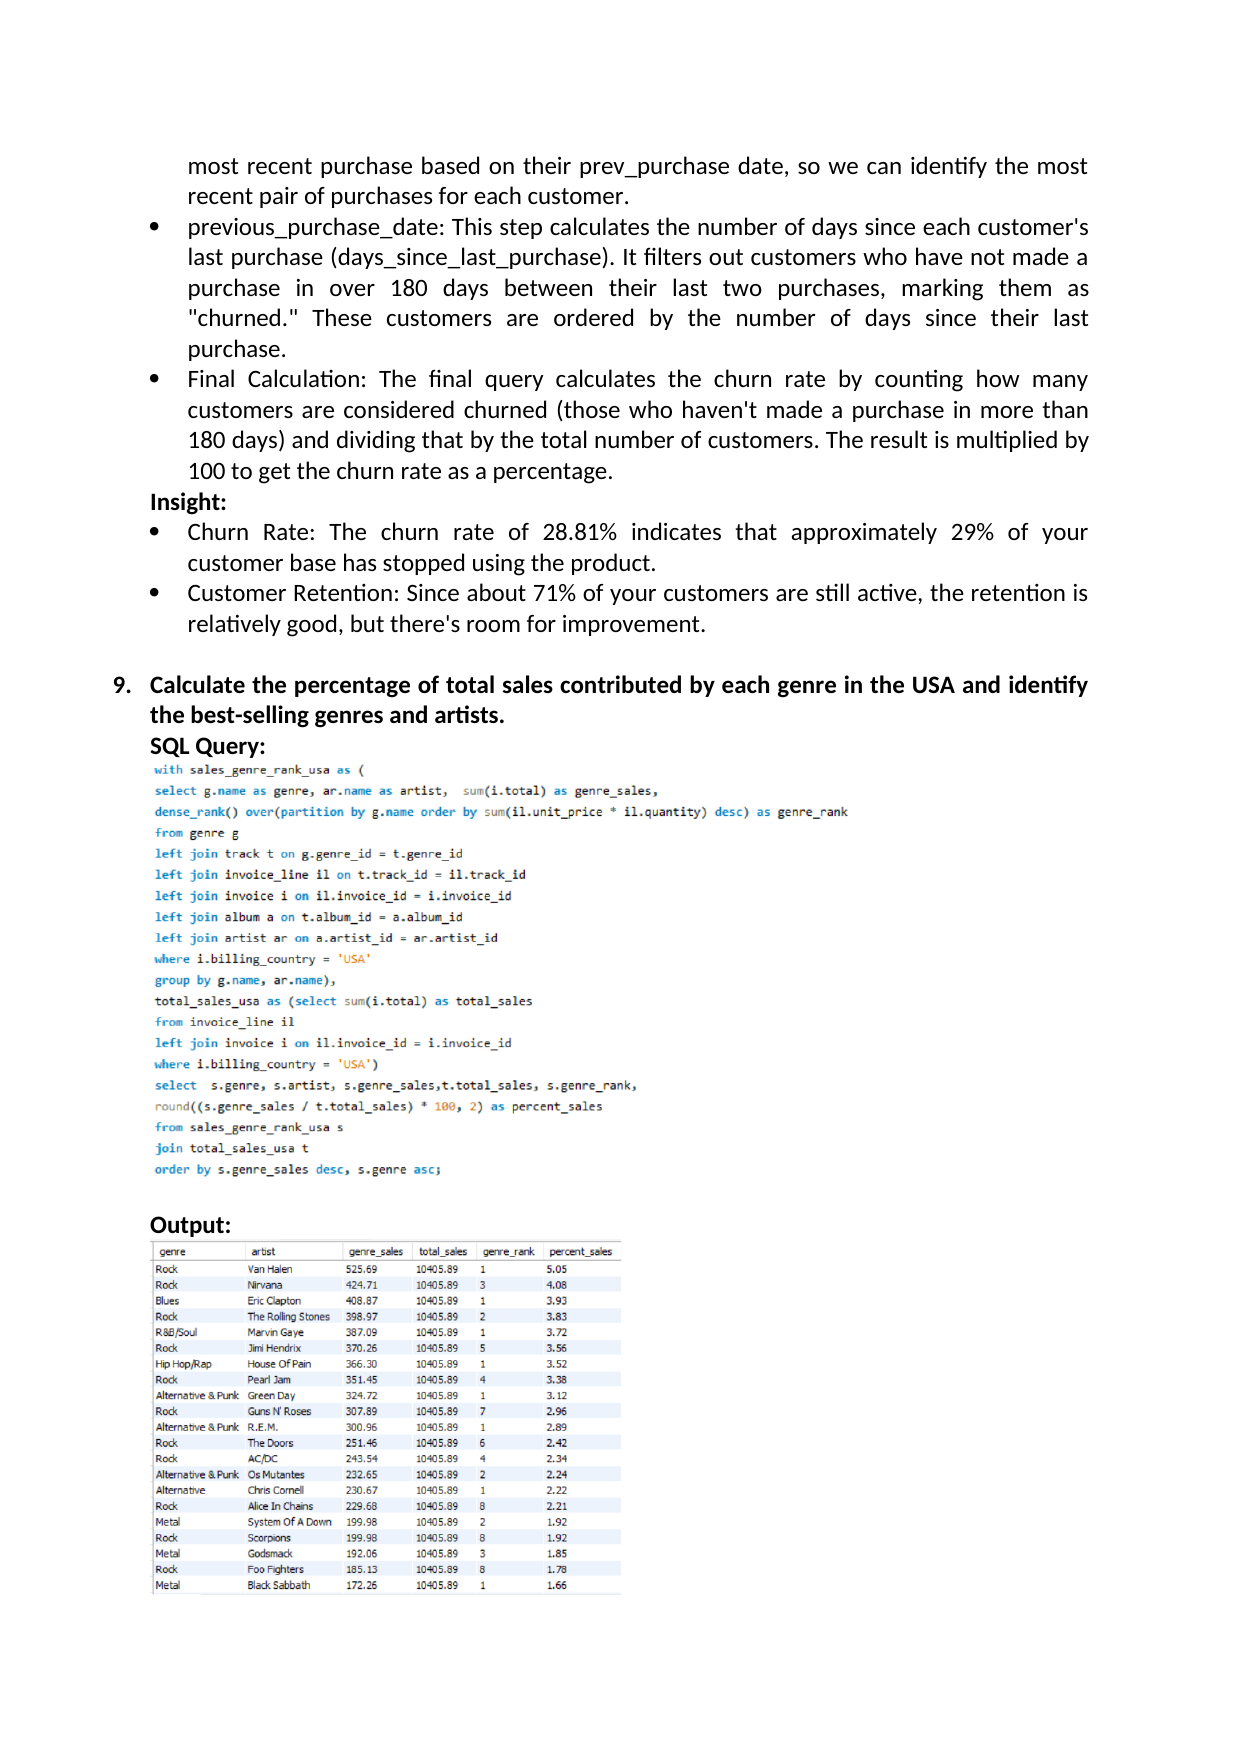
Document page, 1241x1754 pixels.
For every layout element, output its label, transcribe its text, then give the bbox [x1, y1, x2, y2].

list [150, 150, 1090, 211]
list previous_purchase_date: This step calculates the number of days since each customer's last purchase (days_since_last_purchase). It filters out customers who have not made a purchase in over 180 days between their last two purchases, marking them as "churned." These customers are ordered by the number of days since their last purchase. [150, 211, 1090, 364]
picture [150, 1239, 622, 1595]
list Final Calculation: The final query calculates the churn rate by counting how many customers are considered churned (those who haven't made a purchase in more than 180 days) and dividing that by the total number of customers. The result is multiplied by 100 to get the churn rate as a percentage. [150, 364, 1090, 486]
list Churn Rate: The churn rate of 28.81% indicates that approximately 29% of your customer base has stopped using the product. [150, 516, 1090, 577]
text SQL Query: [150, 730, 1090, 760]
list Customer Retention: Since about 71% of your customers are still active, the retention is relatively good, but there's room for improvement. [150, 577, 1090, 638]
picture [150, 760, 858, 1179]
list Calculate the percentage of total sales contributed by each genre in the USA and identify the best-selling genres and artists. [112, 669, 1090, 730]
text Insight: [150, 486, 1090, 516]
text Output: [150, 1209, 1090, 1239]
